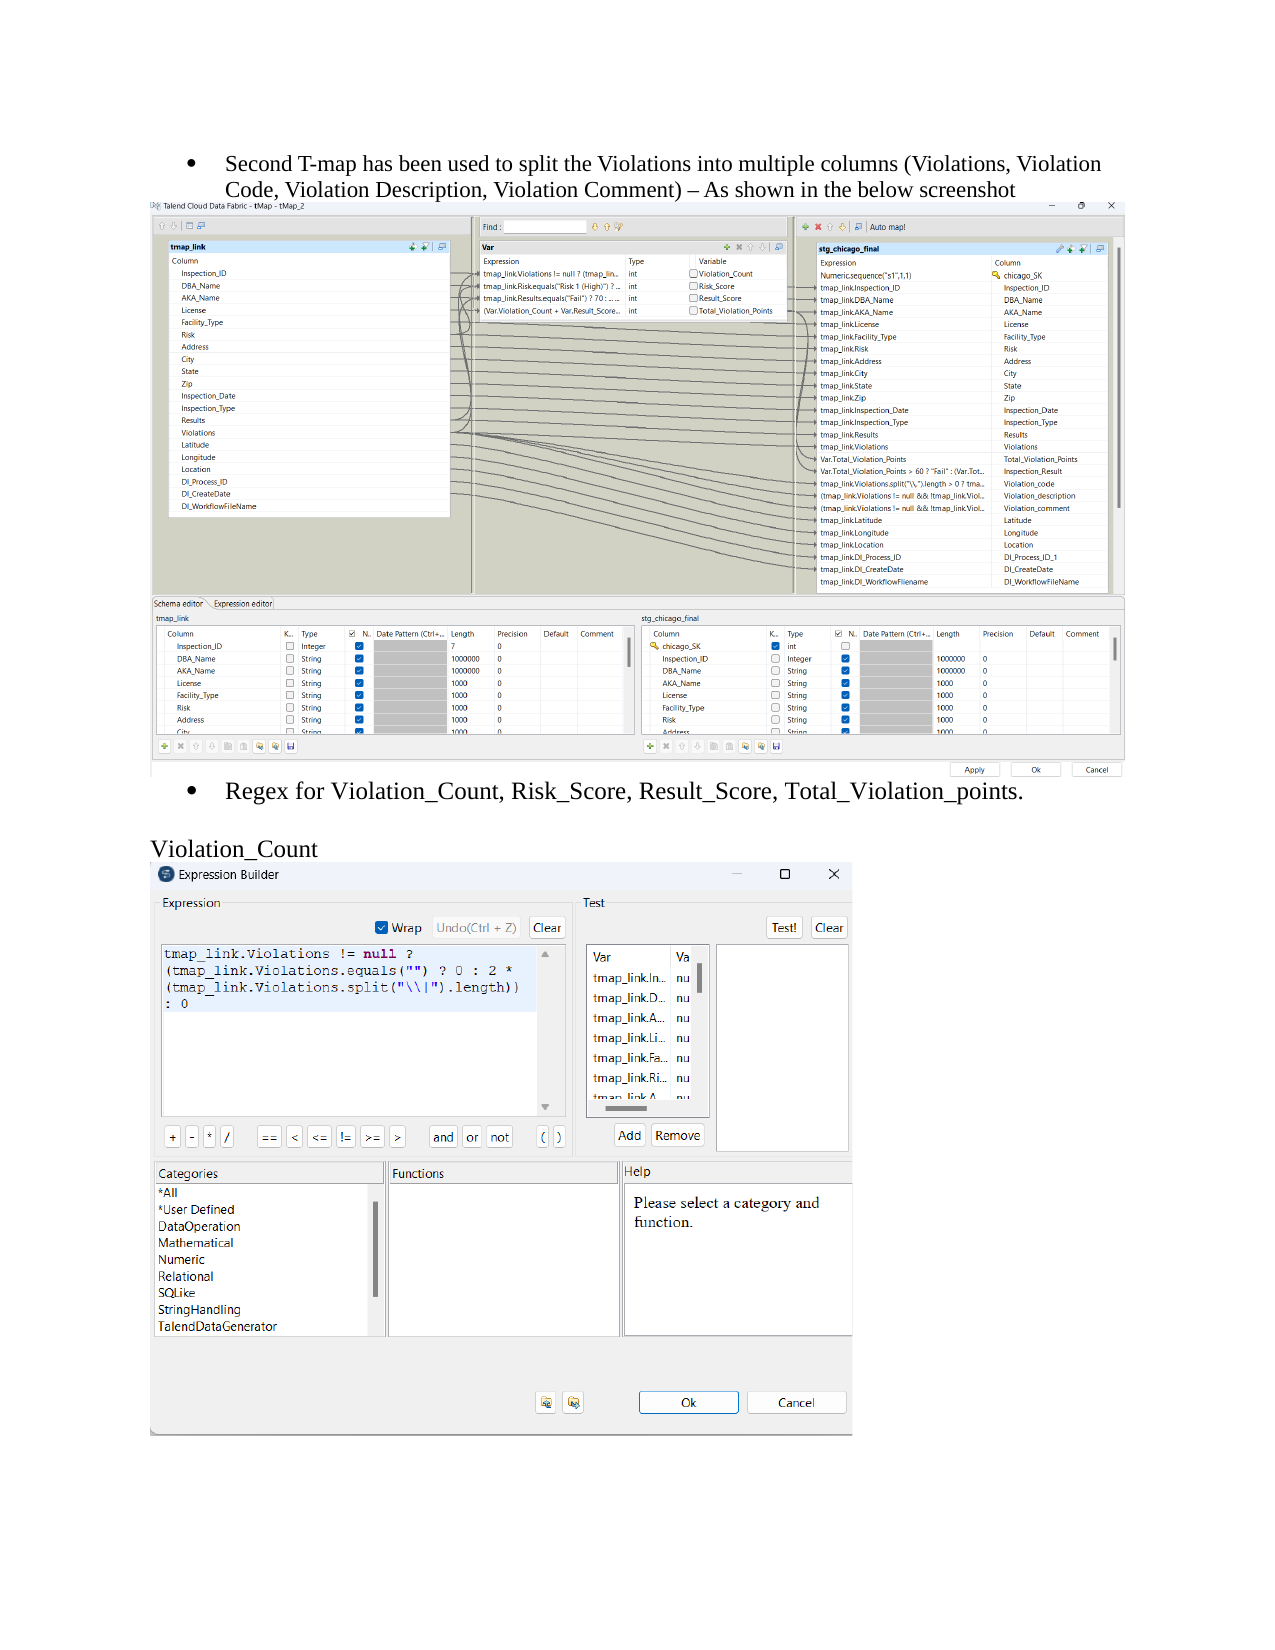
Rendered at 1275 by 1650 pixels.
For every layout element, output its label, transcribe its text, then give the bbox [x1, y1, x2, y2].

text Violation_Count [150, 834, 1125, 863]
picture [150, 862, 853, 1436]
list Regex for Violation_Count, Risk_Score, Result_Score, Total_Violation_points. [187, 777, 1125, 805]
list Second T-map has been used to split the Violations into multiple columns (Violations, Violation Code, Violation Description, Violation Comment) – As shown in the below screenshot [187, 150, 1125, 202]
picture [150, 202, 1125, 777]
